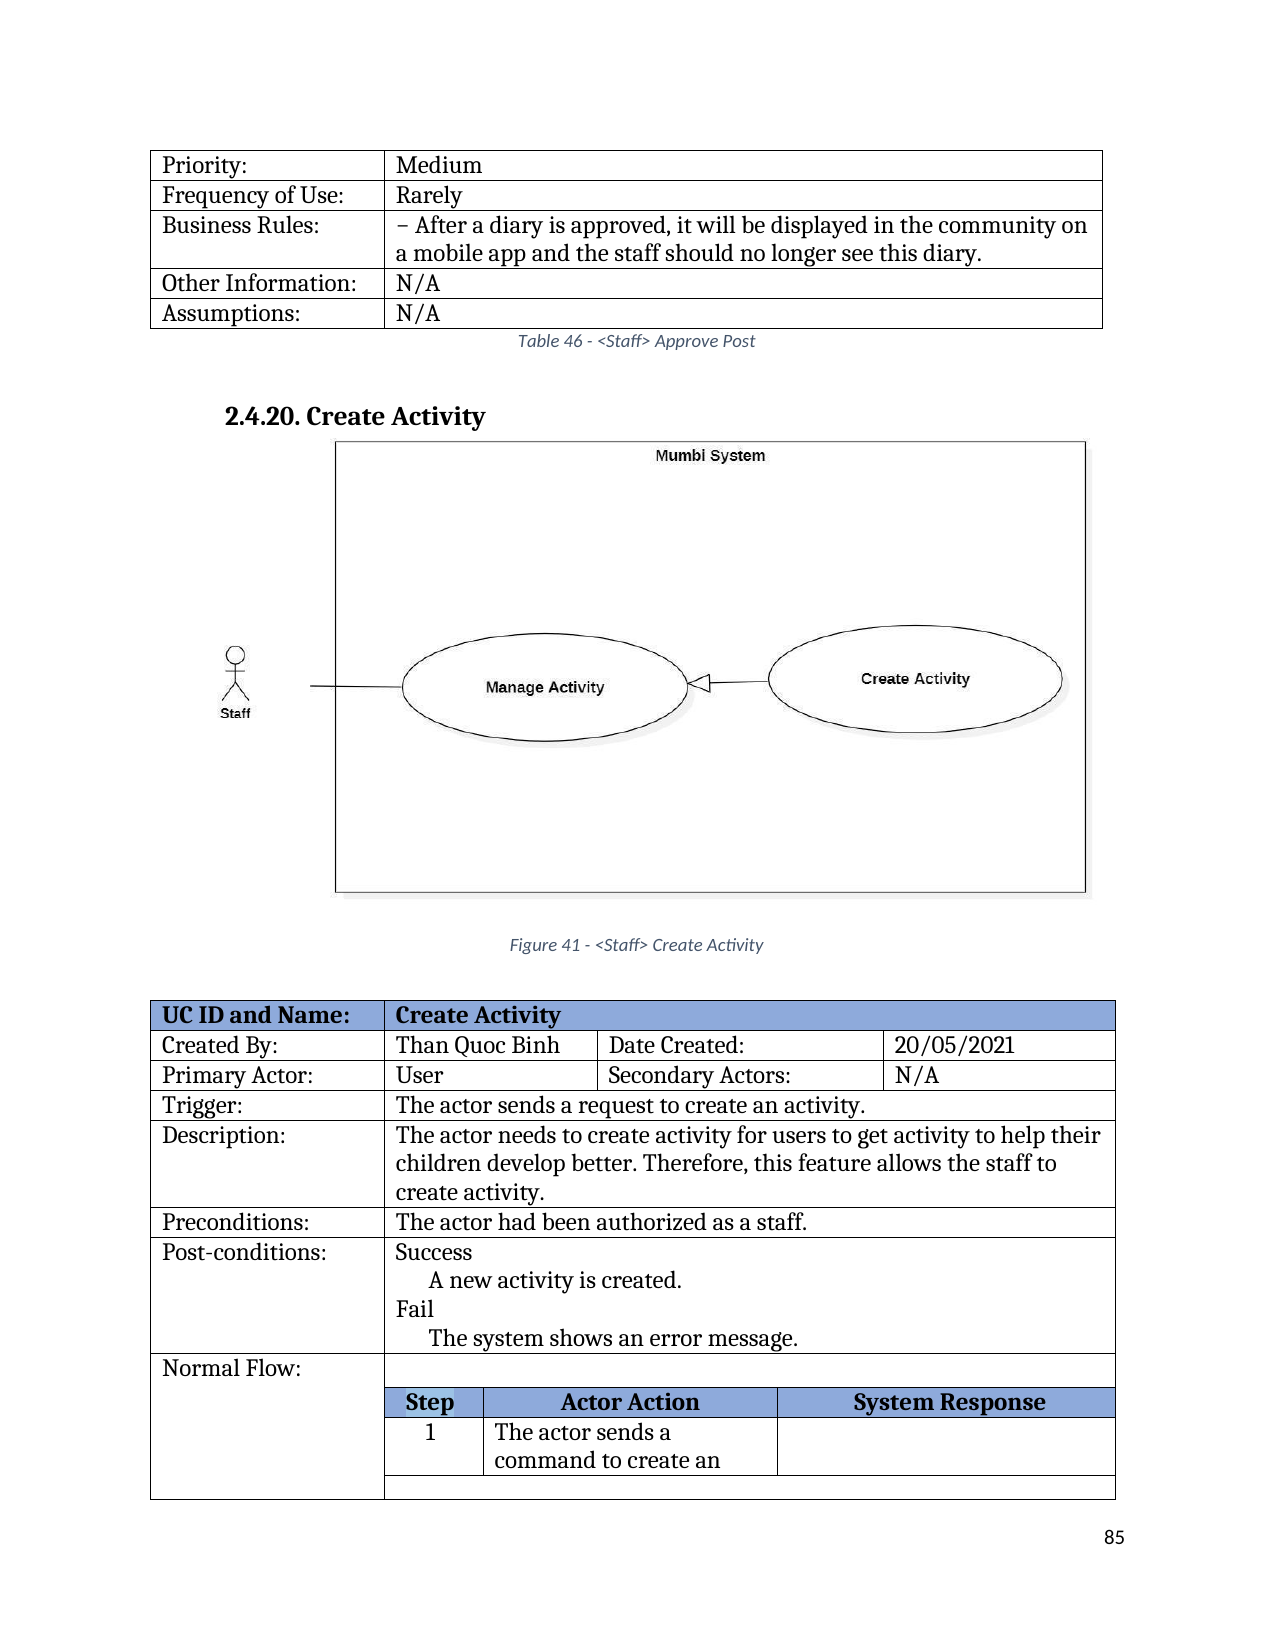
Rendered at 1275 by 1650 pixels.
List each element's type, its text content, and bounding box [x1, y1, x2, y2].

table_cell Success A new activity is created. Fail The system shows an error message. [385, 1238, 1115, 1353]
table_cell Frequency of Use: [151, 181, 384, 209]
text Figure 41 - <Staff> Create Activity [150, 933, 1125, 956]
table_cell Preconditions: [151, 1208, 384, 1237]
table_cell N/A [385, 269, 1102, 298]
table_cell Description: [151, 1121, 384, 1207]
table_cell N/A [884, 1061, 1115, 1090]
table_cell The actor sends a request to create an activity. [385, 1091, 1115, 1119]
table_cell [385, 1354, 1115, 1387]
subtitle 2.4.20. Create Activity [187, 401, 1125, 431]
table_cell The actor had been authorized as a staff. [385, 1208, 1115, 1237]
table_cell Primary Actor: [151, 1061, 384, 1090]
table_cell Date Created: [598, 1031, 883, 1060]
table_header Create Activity [385, 1001, 1115, 1030]
table_cell The actor needs to create activity for users to get activity to help their children develop better. Therefore, this feature allows the staff to create activity. [385, 1121, 1115, 1207]
table_cell Priority: [151, 151, 384, 180]
table_cell Assumptions: [151, 299, 384, 328]
picture [150, 431, 1125, 933]
table_cell − After a diary is approved, it will be displayed in the community on a mobile app and the staff should no longer see this diary. [385, 211, 1102, 268]
table_cell Rarely [385, 181, 1102, 209]
table_cell User [385, 1061, 597, 1090]
table_cell Than Quoc Binh [385, 1031, 597, 1060]
table_cell Post-conditions: [151, 1238, 384, 1353]
table_cell Medium [385, 151, 1102, 180]
table_cell Business Rules: [151, 211, 384, 268]
table_cell Other Information: [151, 269, 384, 298]
table_cell Normal Flow: [151, 1354, 384, 1499]
table_cell Created By: [151, 1031, 384, 1060]
table_cell [484, 1418, 777, 1475]
table_cell [385, 1476, 1115, 1499]
table_cell [385, 1418, 483, 1475]
table_cell [778, 1418, 1115, 1475]
table_header UC ID and Name: [151, 1001, 384, 1030]
table_cell Secondary Actors: [598, 1061, 883, 1090]
table_cell 20/05/2021 [884, 1031, 1115, 1060]
table_cell N/A [385, 299, 1102, 328]
text Table 46 - <Staff> Approve Post [150, 329, 1125, 352]
table_cell Trigger: [151, 1091, 384, 1119]
